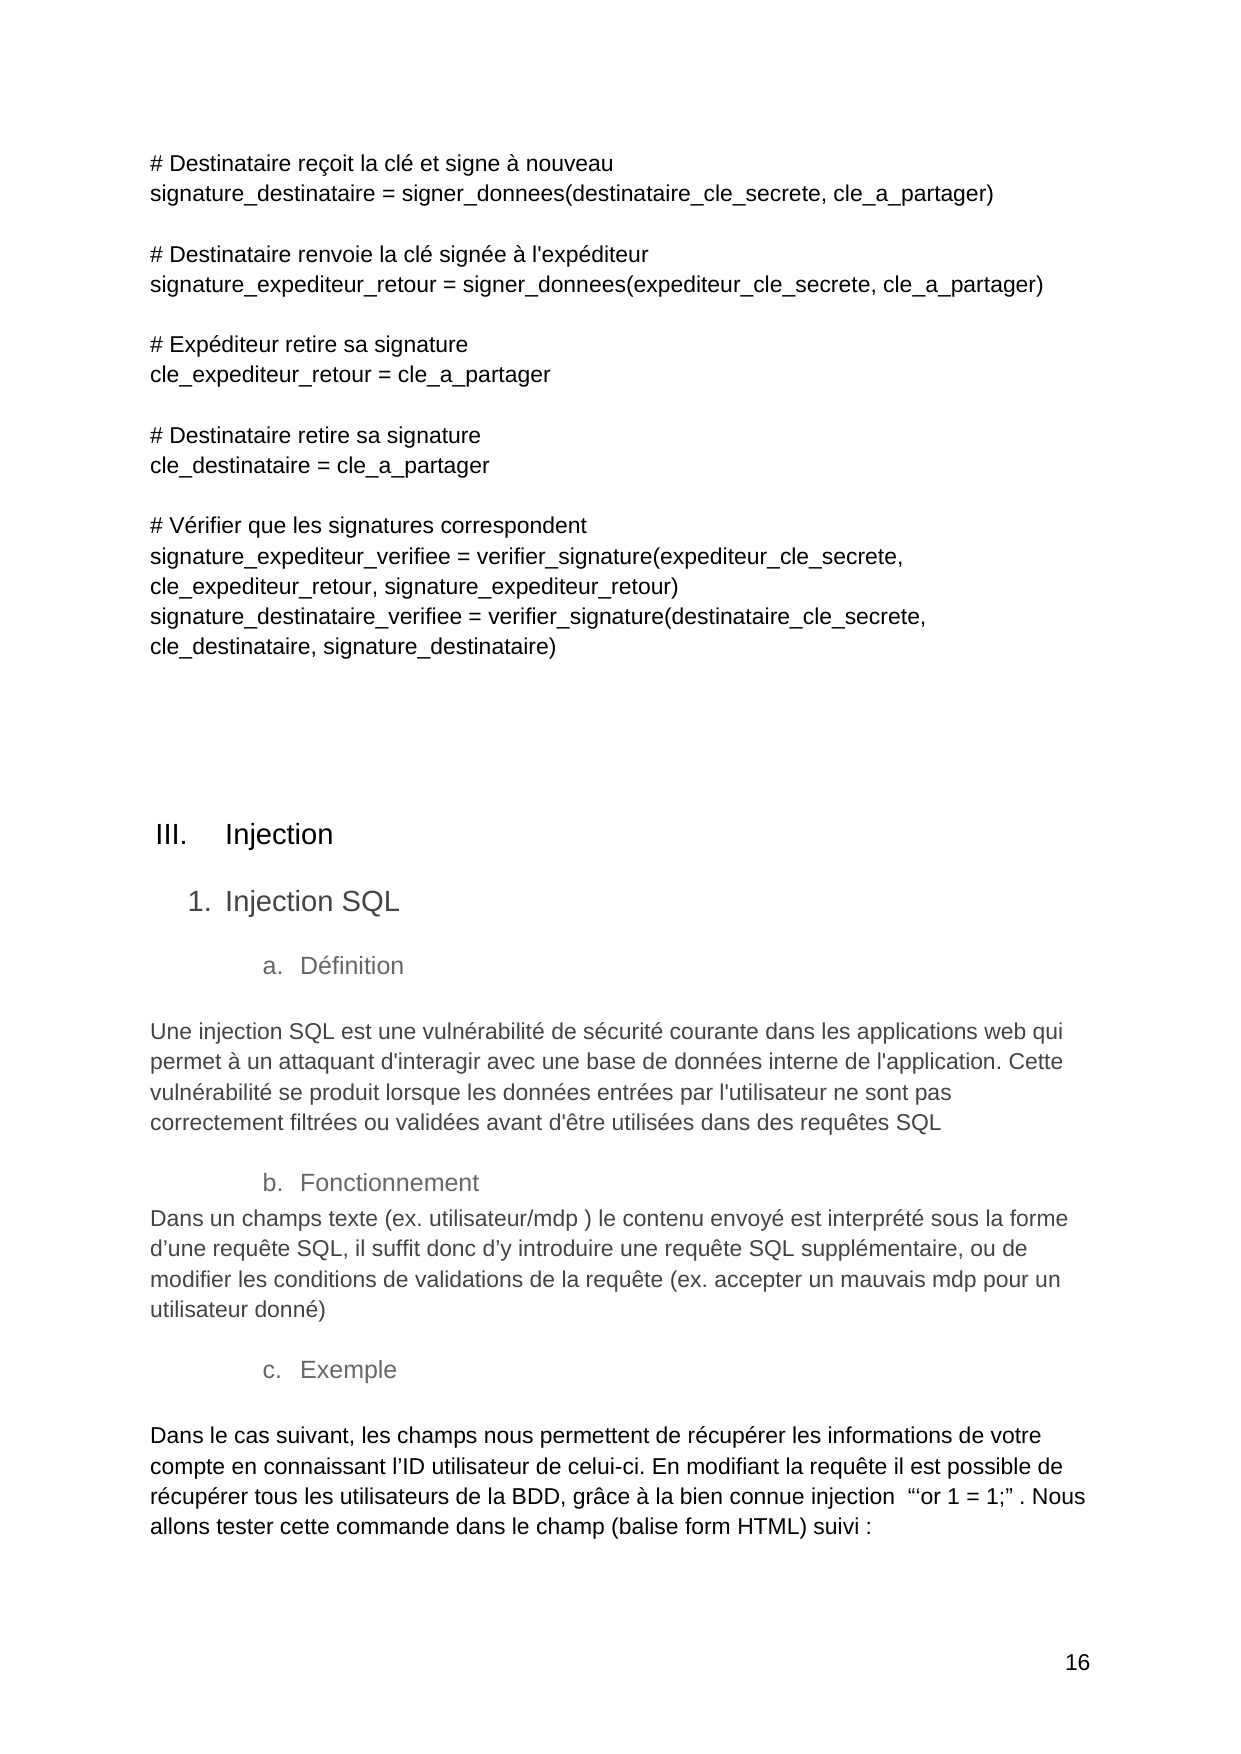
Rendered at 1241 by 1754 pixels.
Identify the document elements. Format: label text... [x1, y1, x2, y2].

text signature_destinataire_verifiee = verifier_signature(destinataire_cle_secrete, cle_destinataire, signature_destinataire) [150, 603, 1090, 660]
text # Vérifier que les signatures correspondent [150, 512, 1090, 539]
text Dans un champs texte (ex. utilisateur/mdp ) le contenu envoyé est interprété sous la forme d’une requête SQL, il suffit donc d’y introduire une requête SQL supplémentaire, ou de modifier les conditions de validations de la requête (ex. accepter un mauvais mdp pour un utilisateur donné) [150, 1205, 1090, 1322]
text cle_destinataire = cle_a_partager [150, 452, 1090, 478]
subtitle Injection SQL [187, 884, 1090, 917]
subtitle Définition [262, 951, 1090, 979]
text # Destinataire reçoit la clé et signe à nouveau [150, 150, 1090, 176]
text # Expéditeur retire sa signature [150, 331, 1090, 358]
text signature_destinataire = signer_donnees(destinataire_cle_secrete, cle_a_partager) [150, 180, 1090, 207]
subtitle Exemple [262, 1355, 1090, 1384]
text signature_expediteur_verifiee = verifier_signature(expediteur_cle_secrete, cle_expediteur_retour, signature_expediteur_retour) [150, 543, 1090, 599]
text Une injection SQL est une vulnérabilité de sécurité courante dans les applications web qui permet à un attaquant d'interagir avec une base de données interne de l'application. Cette vulnérabilité se produit lorsque les données entrées par l'utilisateur ne sont pas correctement filtrées ou validées avant d'être utilisées dans des requêtes SQL [150, 1018, 1090, 1135]
subtitle Fonctionnement [262, 1168, 1090, 1197]
subtitle Injection [187, 817, 1090, 850]
text # Destinataire renvoie la clé signée à l'expéditeur [150, 241, 1090, 267]
text # Destinataire retire sa signature [150, 422, 1090, 448]
text Dans le cas suivant, les champs nous permettent de récupérer les informations de votre compte en connaissant l’ID utilisateur de celui-ci. En modifiant la requête il est possible de récupérer tous les utilisateurs de la BDD, grâce à la bien connue injection “‘or 1 = 1;” . Nous allons tester cette commande dans le champ (balise form HTML) suivi : [150, 1422, 1090, 1539]
text cle_expediteur_retour = cle_a_partager [150, 361, 1090, 388]
text signature_expediteur_retour = signer_donnees(expediteur_cle_secrete, cle_a_partager) [150, 271, 1090, 297]
